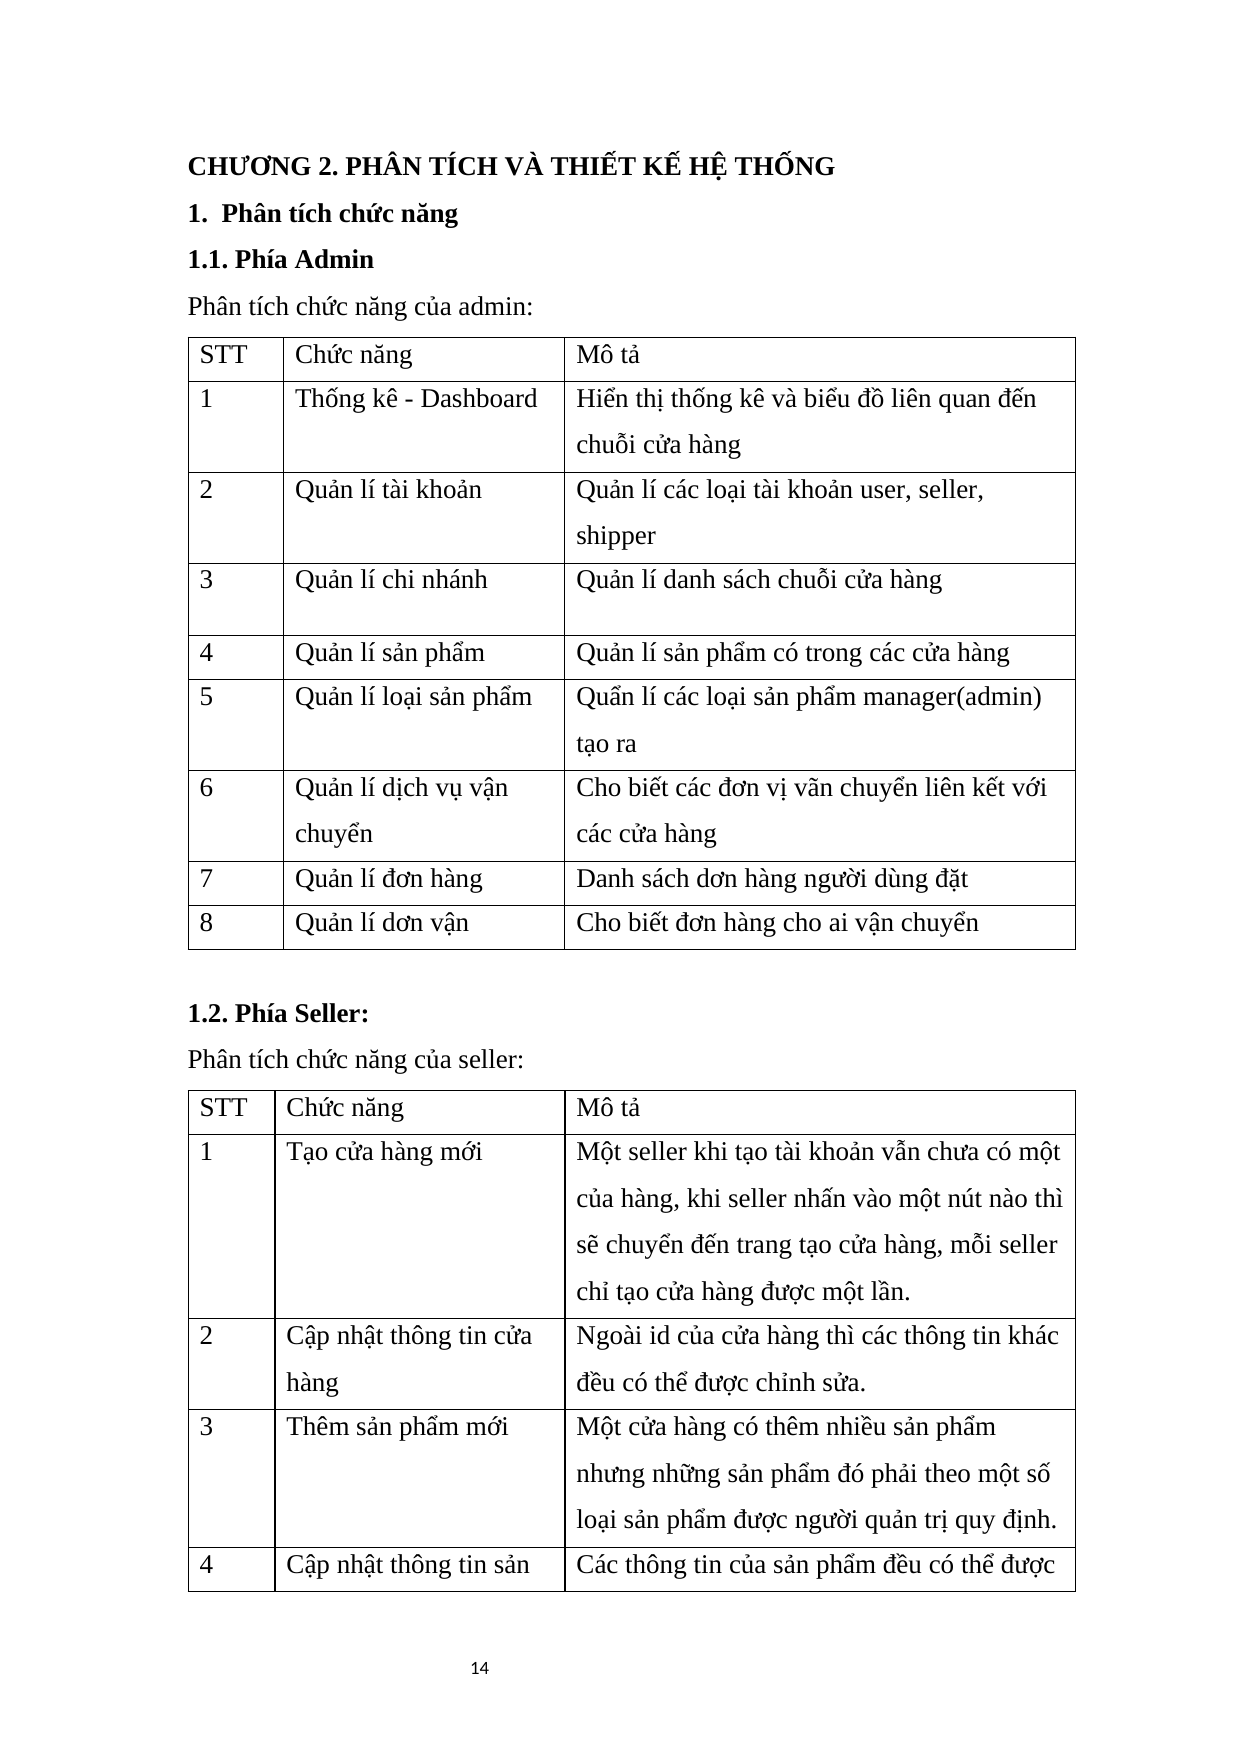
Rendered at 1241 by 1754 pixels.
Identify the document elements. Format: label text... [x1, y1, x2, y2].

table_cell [566, 1548, 1075, 1591]
table_header Mô tả [566, 1091, 1075, 1134]
table_cell Quản lí danh sách chuỗi cửa hàng [565, 564, 1075, 635]
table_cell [276, 1548, 564, 1591]
table_cell 4 [189, 636, 283, 679]
table_cell 7 [189, 862, 283, 905]
table_cell 3 [189, 1410, 274, 1547]
table_cell Hiển thị thống kê và biểu đồ liên quan đến chuỗi cửa hàng [565, 382, 1075, 472]
table_cell Quản lí chi nhánh [284, 564, 564, 635]
table_cell Quản lí dơn vận [284, 906, 564, 949]
table_cell Danh sách dơn hàng người dùng đặt [565, 862, 1075, 905]
table_cell 1 [189, 1135, 274, 1318]
text CHƯƠNG 2. PHÂN TÍCH VÀ THIẾT KẾ HỆ THỐNG [187, 150, 1053, 181]
table_header Chức năng [284, 338, 564, 381]
table_cell Cho biết đơn hàng cho ai vận chuyển [565, 906, 1075, 949]
table_cell Quản lí dịch vụ vận chuyển [284, 771, 564, 861]
table_cell Quản lí đơn hàng [284, 862, 564, 905]
table_cell Một seller khi tạo tài khoản vẫn chưa có một của hàng, khi seller nhấn vào một nút nào thì sẽ chuyển đến trang tạo cửa hàng, mỗi seller chỉ tạo cửa hàng được một lần. [566, 1135, 1075, 1318]
table_header STT [189, 1091, 274, 1134]
table_cell Quẩn lí các loại sản phẩm manager(admin) tạo ra [565, 680, 1075, 770]
table_cell 2 [189, 1319, 274, 1409]
table_cell Quản lí sản phẩm [284, 636, 564, 679]
table_cell 6 [189, 771, 283, 861]
table_header STT [189, 338, 283, 381]
table_cell Một cửa hàng có thêm nhiều sản phẩm nhưng những sản phẩm đó phải theo một số loại sản phẩm được người quản trị quy định. [566, 1410, 1075, 1547]
text 1.2. Phía Seller: [187, 997, 1053, 1028]
table_cell Thống kê - Dashboard [284, 382, 564, 472]
text 1.1. Phía Admin [187, 243, 1053, 274]
text Phân tích chức năng của admin: [187, 290, 1053, 321]
list Phân tích chức năng [187, 197, 1053, 228]
table_cell Cập nhật thông tin cửa hàng [276, 1319, 564, 1409]
table_header Chức năng [276, 1091, 564, 1134]
table_cell Ngoài id của cửa hàng thì các thông tin khác đều có thể được chỉnh sửa. [566, 1319, 1075, 1409]
table_cell 4 [189, 1548, 274, 1591]
text Phân tích chức năng của seller: [187, 1043, 1053, 1074]
table_header Mô tả [565, 338, 1075, 381]
table_cell 3 [189, 564, 283, 635]
table_cell 8 [189, 906, 283, 949]
table_cell Tạo cửa hàng mới [276, 1135, 564, 1318]
table_cell 2 [189, 473, 283, 562]
table_cell Quản lí sản phẩm có trong các cửa hàng [565, 636, 1075, 679]
table_cell Thêm sản phẩm mới [276, 1410, 564, 1547]
table_cell Quản lí tài khoản [284, 473, 564, 562]
table_cell 5 [189, 680, 283, 770]
table_cell Quản lí loại sản phẩm [284, 680, 564, 770]
table_cell Quản lí các loại tài khoản user, seller, shipper [565, 473, 1075, 562]
table_cell 1 [189, 382, 283, 472]
table_cell Cho biết các đơn vị vãn chuyển liên kết với các cửa hàng [565, 771, 1075, 861]
